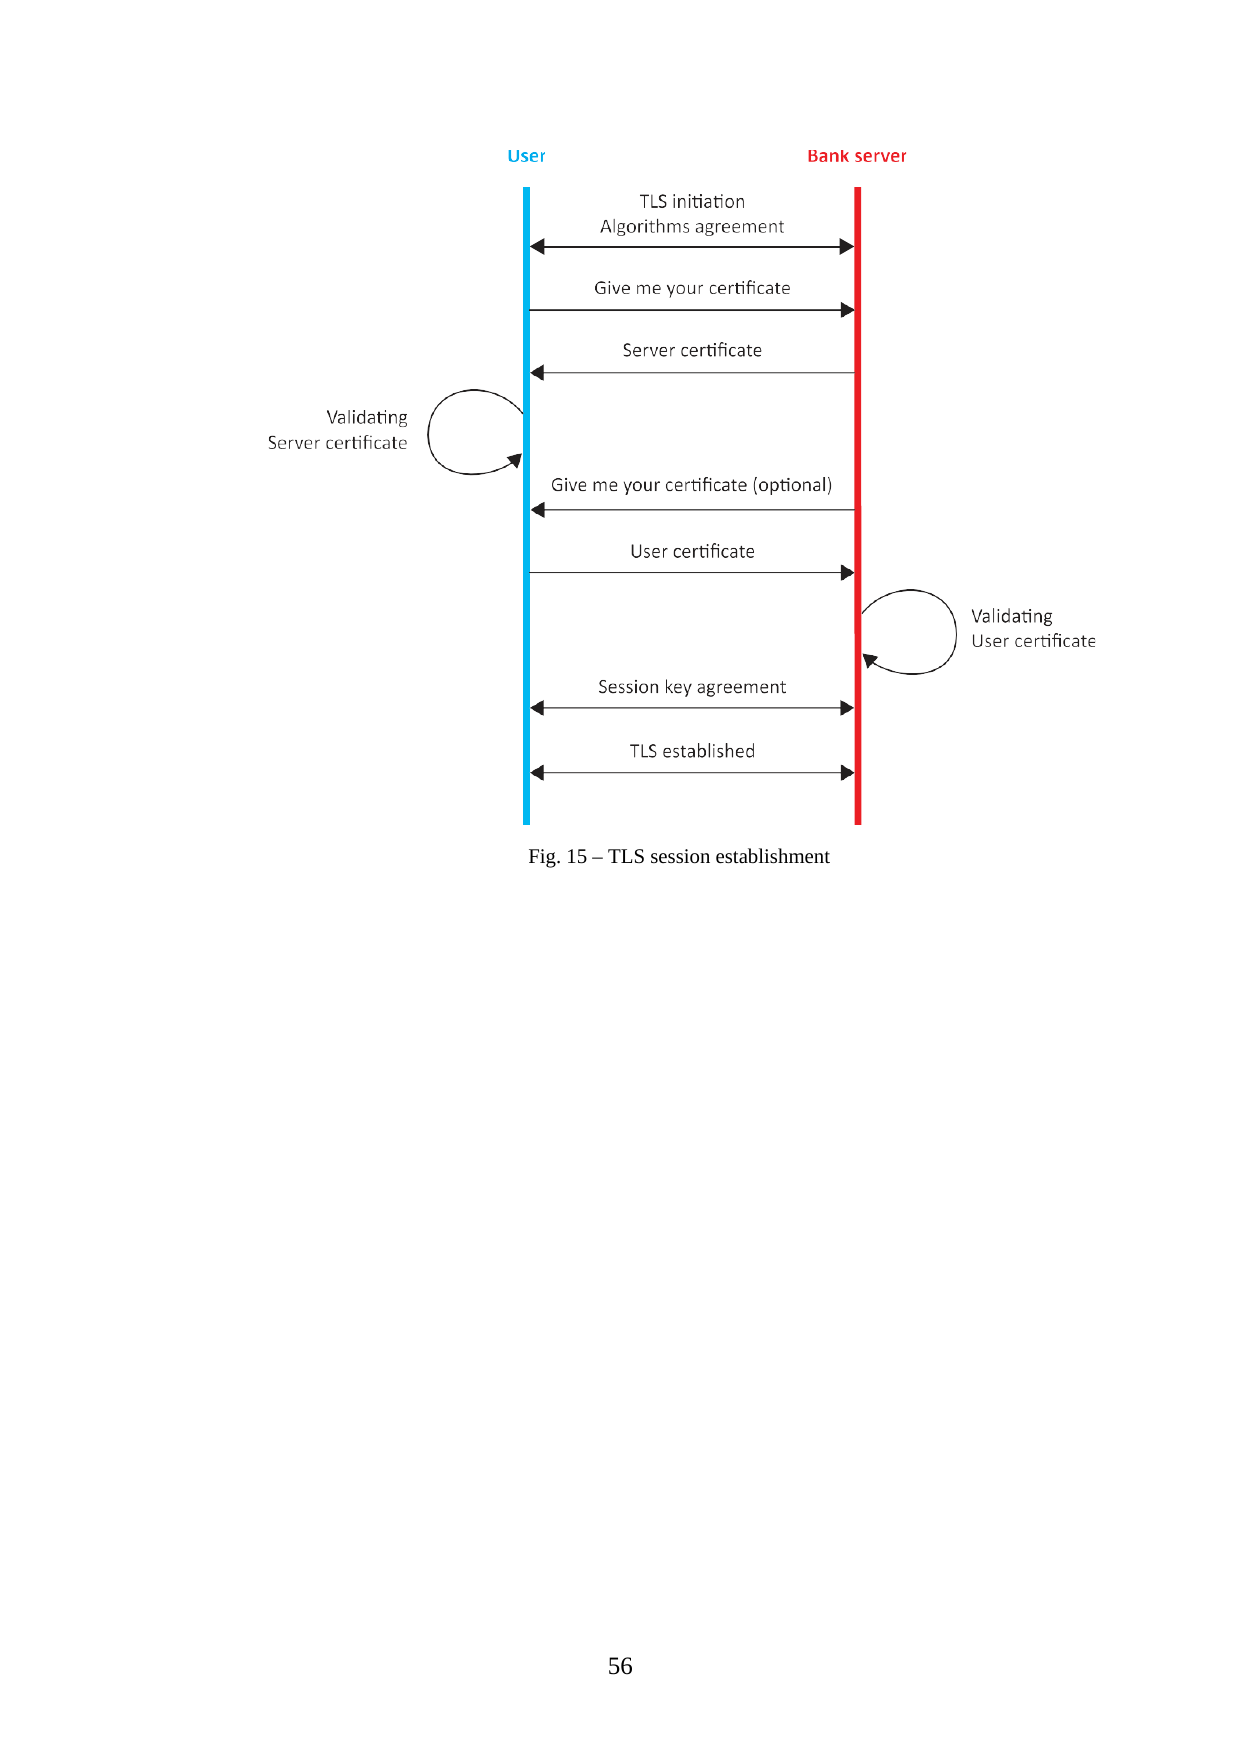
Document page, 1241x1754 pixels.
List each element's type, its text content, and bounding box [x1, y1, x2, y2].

picture [600, 194, 784, 236]
picture [531, 743, 855, 781]
picture [520, 150, 545, 162]
picture [808, 150, 907, 162]
picture [512, 150, 516, 160]
picture [530, 280, 855, 318]
picture [268, 410, 407, 449]
picture [427, 389, 522, 518]
picture [971, 608, 1096, 647]
picture [531, 543, 855, 581]
picture [531, 389, 855, 518]
picture [531, 342, 855, 381]
picture [531, 589, 957, 716]
